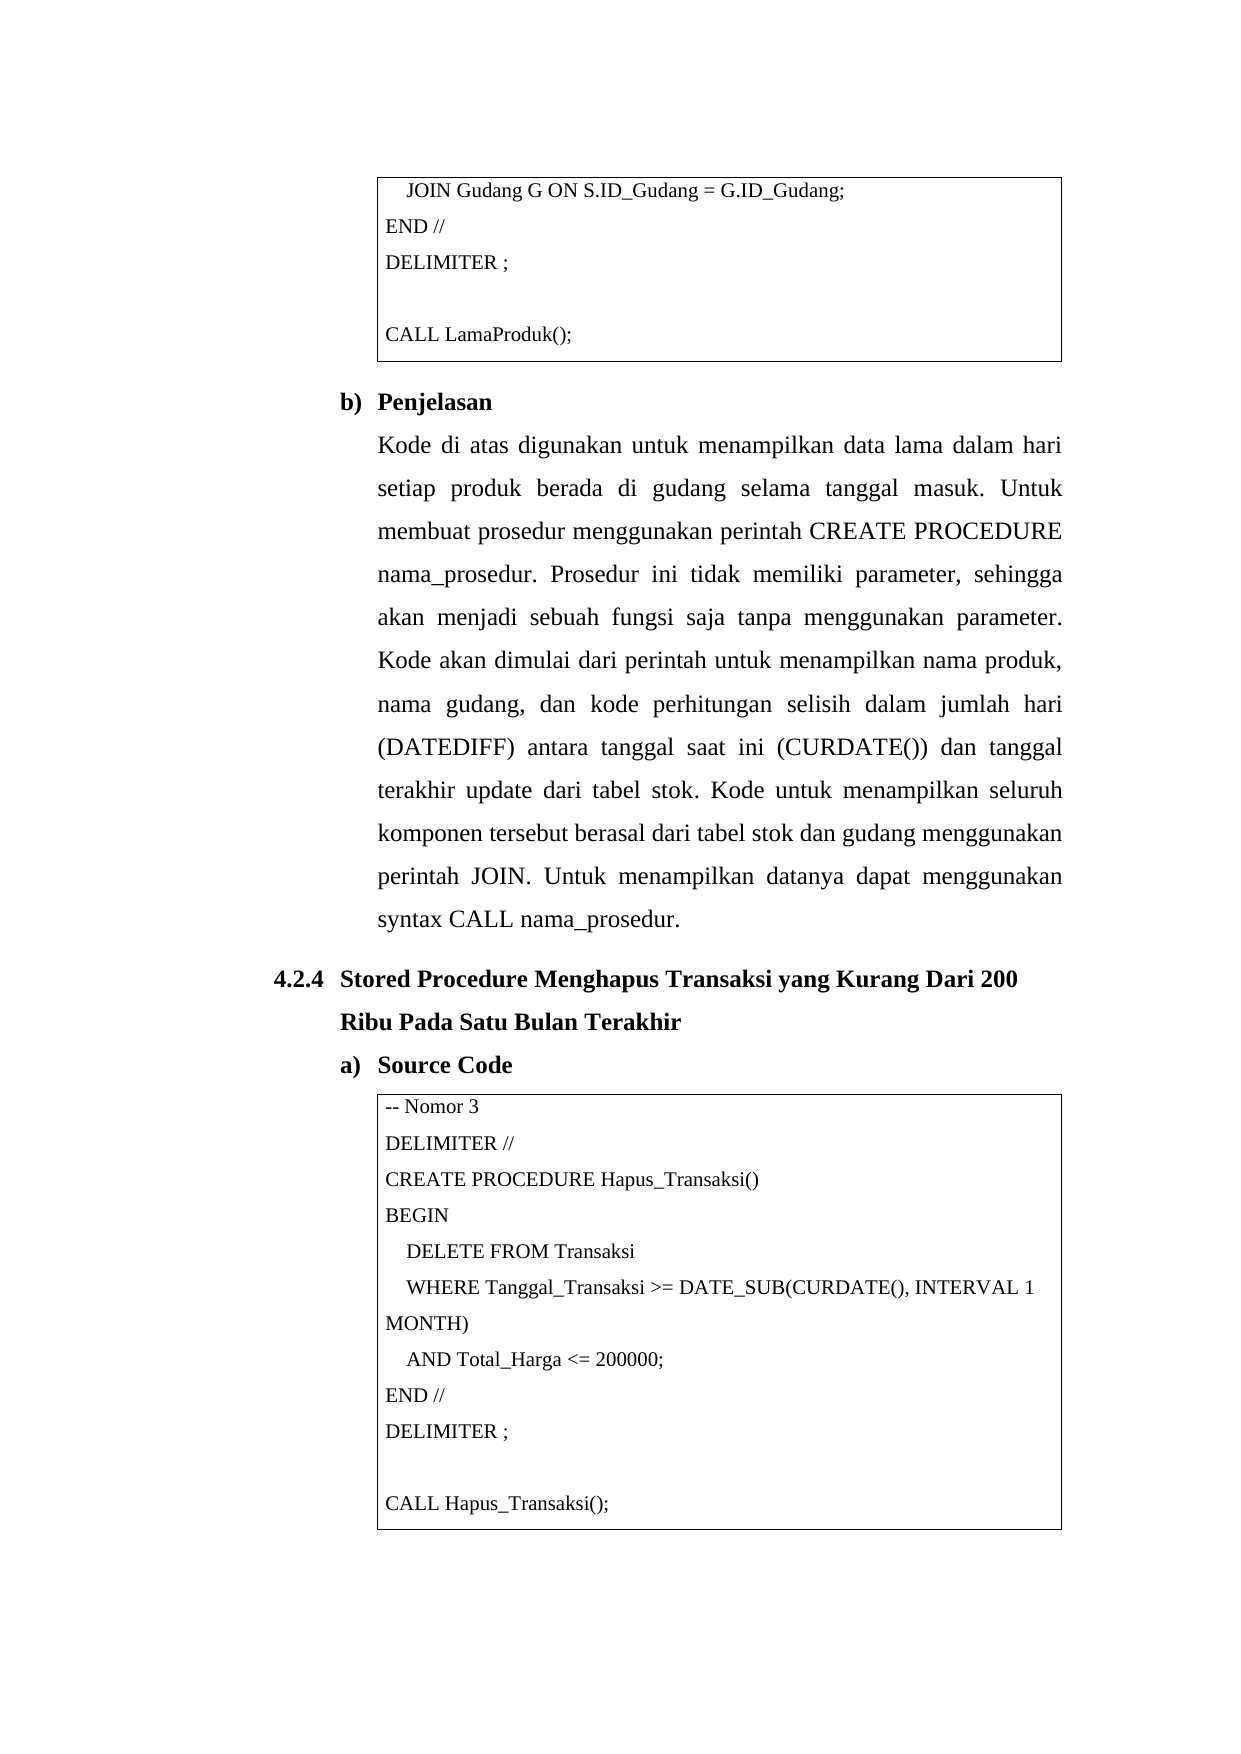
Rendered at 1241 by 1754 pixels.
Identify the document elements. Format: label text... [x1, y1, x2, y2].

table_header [378, 178, 1061, 361]
list Penjelasan [340, 387, 1063, 416]
table_header -- Nomor 3 DELIMITER // CREATE PROCEDURE Hapus_Transaksi() BEGIN DELETE FROM Transaksi WHERE Tanggal_Transaksi >= DATE_SUB(CURDATE(), INTERVAL 1 MONTH) AND Total_Harga <= 200000; END // DELIMITER ; CALL Hapus_Transaksi(); [378, 1095, 1061, 1529]
list Kode di atas digunakan untuk menampilkan data lama dalam hari setiap produk berada di gudang selama tanggal masuk. Untuk membuat prosedur menggunakan perintah CREATE PROCEDURE nama_prosedur. Prosedur ini tidak memiliki parameter, sehingga akan menjadi sebuah fungsi saja tanpa menggunakan parameter. Kode akan dimulai dari perintah untuk menampilkan nama produk, nama gudang, dan kode perhitungan selisih dalam jumlah hari (DATEDIFF) antara tanggal saat ini (CURDATE()) dan tanggal terakhir update dari tabel stok. Kode untuk menampilkan seluruh komponen tersebut berasal dari tabel stok dan gudang menggunakan perintah JOIN. Untuk menampilkan datanya dapat menggunakan syntax CALL nama_prosedur. [377, 430, 1063, 933]
subtitle Stored Procedure Menghapus Transaksi yang Kurang Dari 200 Ribu Pada Satu Bulan Terakhir [274, 964, 1063, 1036]
list Source Code [340, 1050, 1063, 1079]
